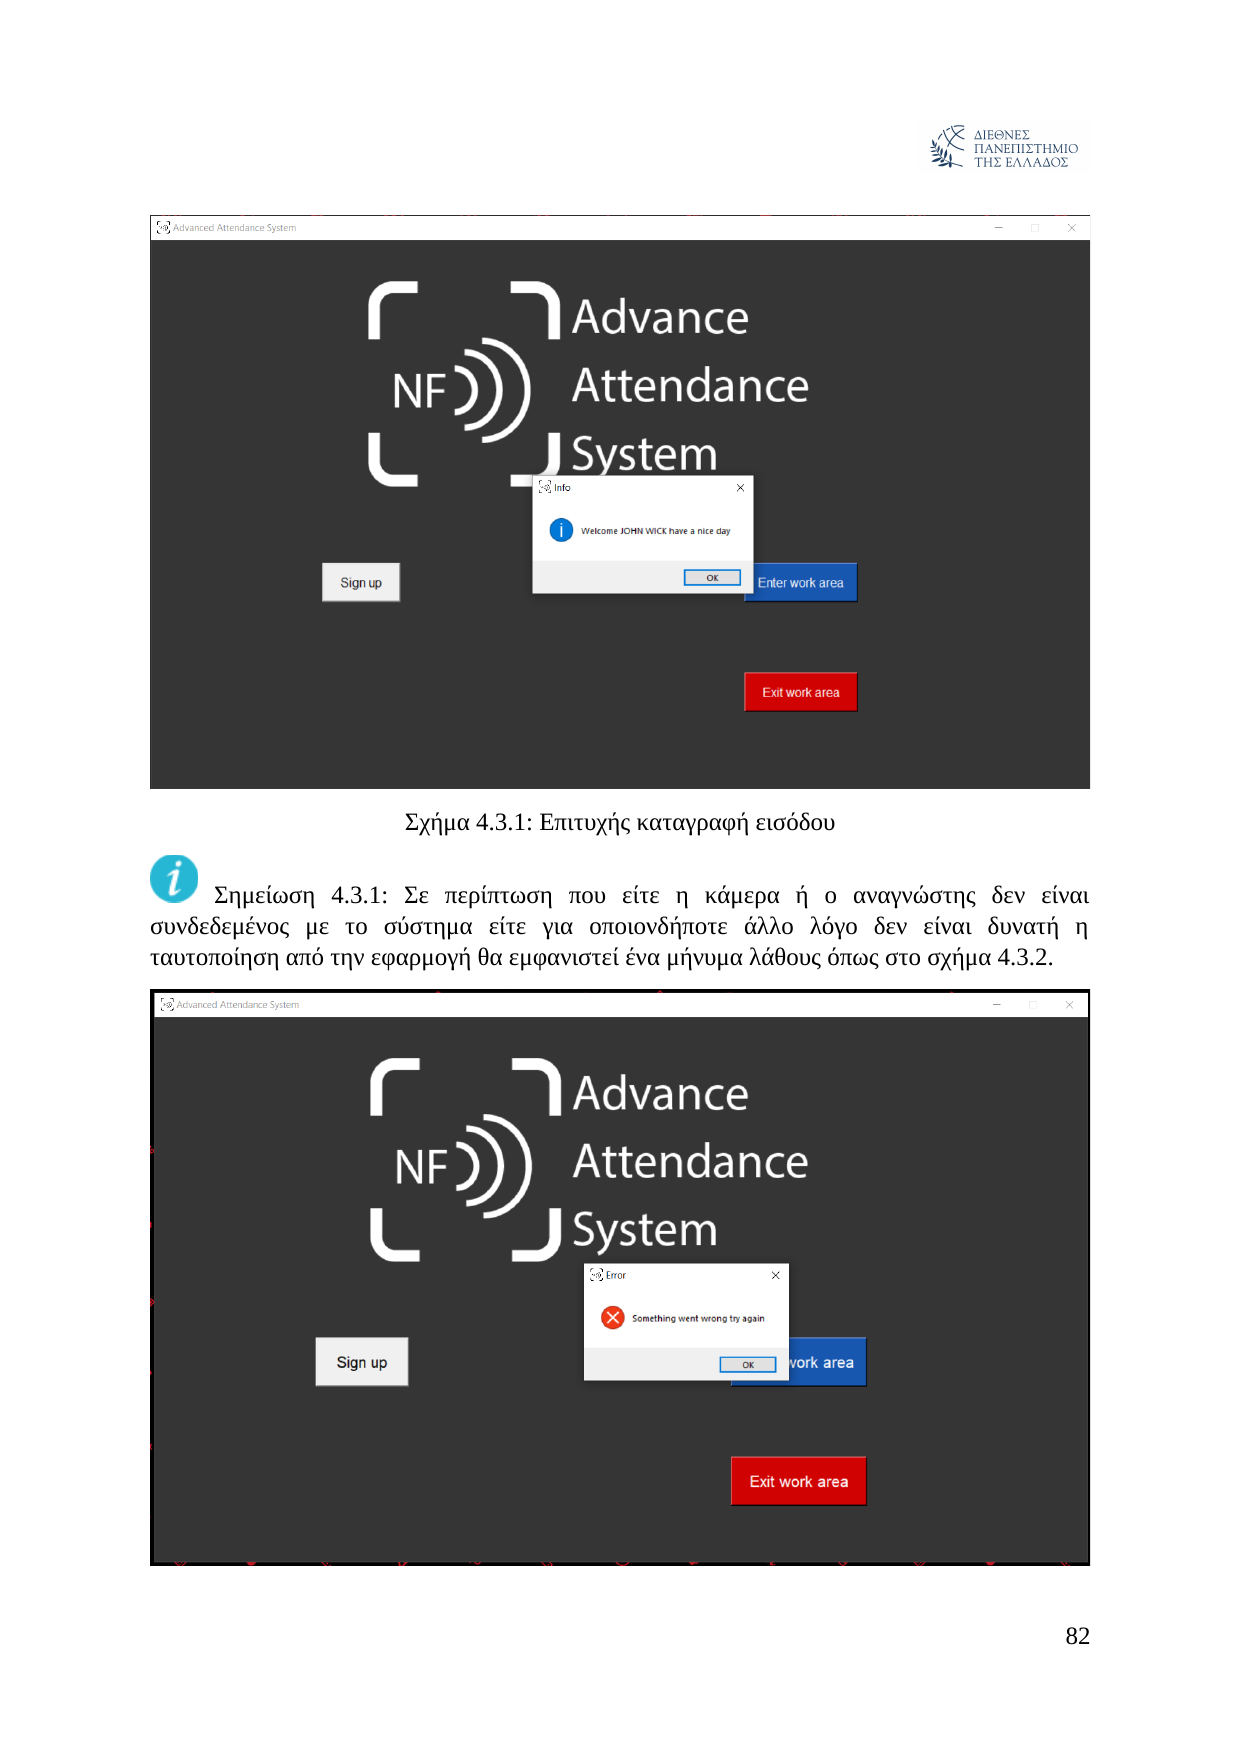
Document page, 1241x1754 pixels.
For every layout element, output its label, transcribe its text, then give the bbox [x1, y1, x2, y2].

picture [150, 989, 1091, 1566]
picture [917, 120, 1091, 174]
text Σημείωση 4.3.1: Σε περίπτωση που είτε η κάμερα ή ο αναγνώστης δεν είναι συνδεδεμένος με το σύστημα είτε για οποιονδήποτε άλλο λόγο δεν είναι δυνατή η ταυτοποίηση από την εφαρμογή θα εμφανιστεί ένα μήνυμα λάθους όπως στο σχήμα 4.3.2. [150, 855, 1090, 971]
picture [150, 215, 1091, 789]
text Σχήμα 4.3.1: Επιτυχής καταγραφή εισόδου [150, 807, 1090, 836]
picture [150, 855, 198, 903]
